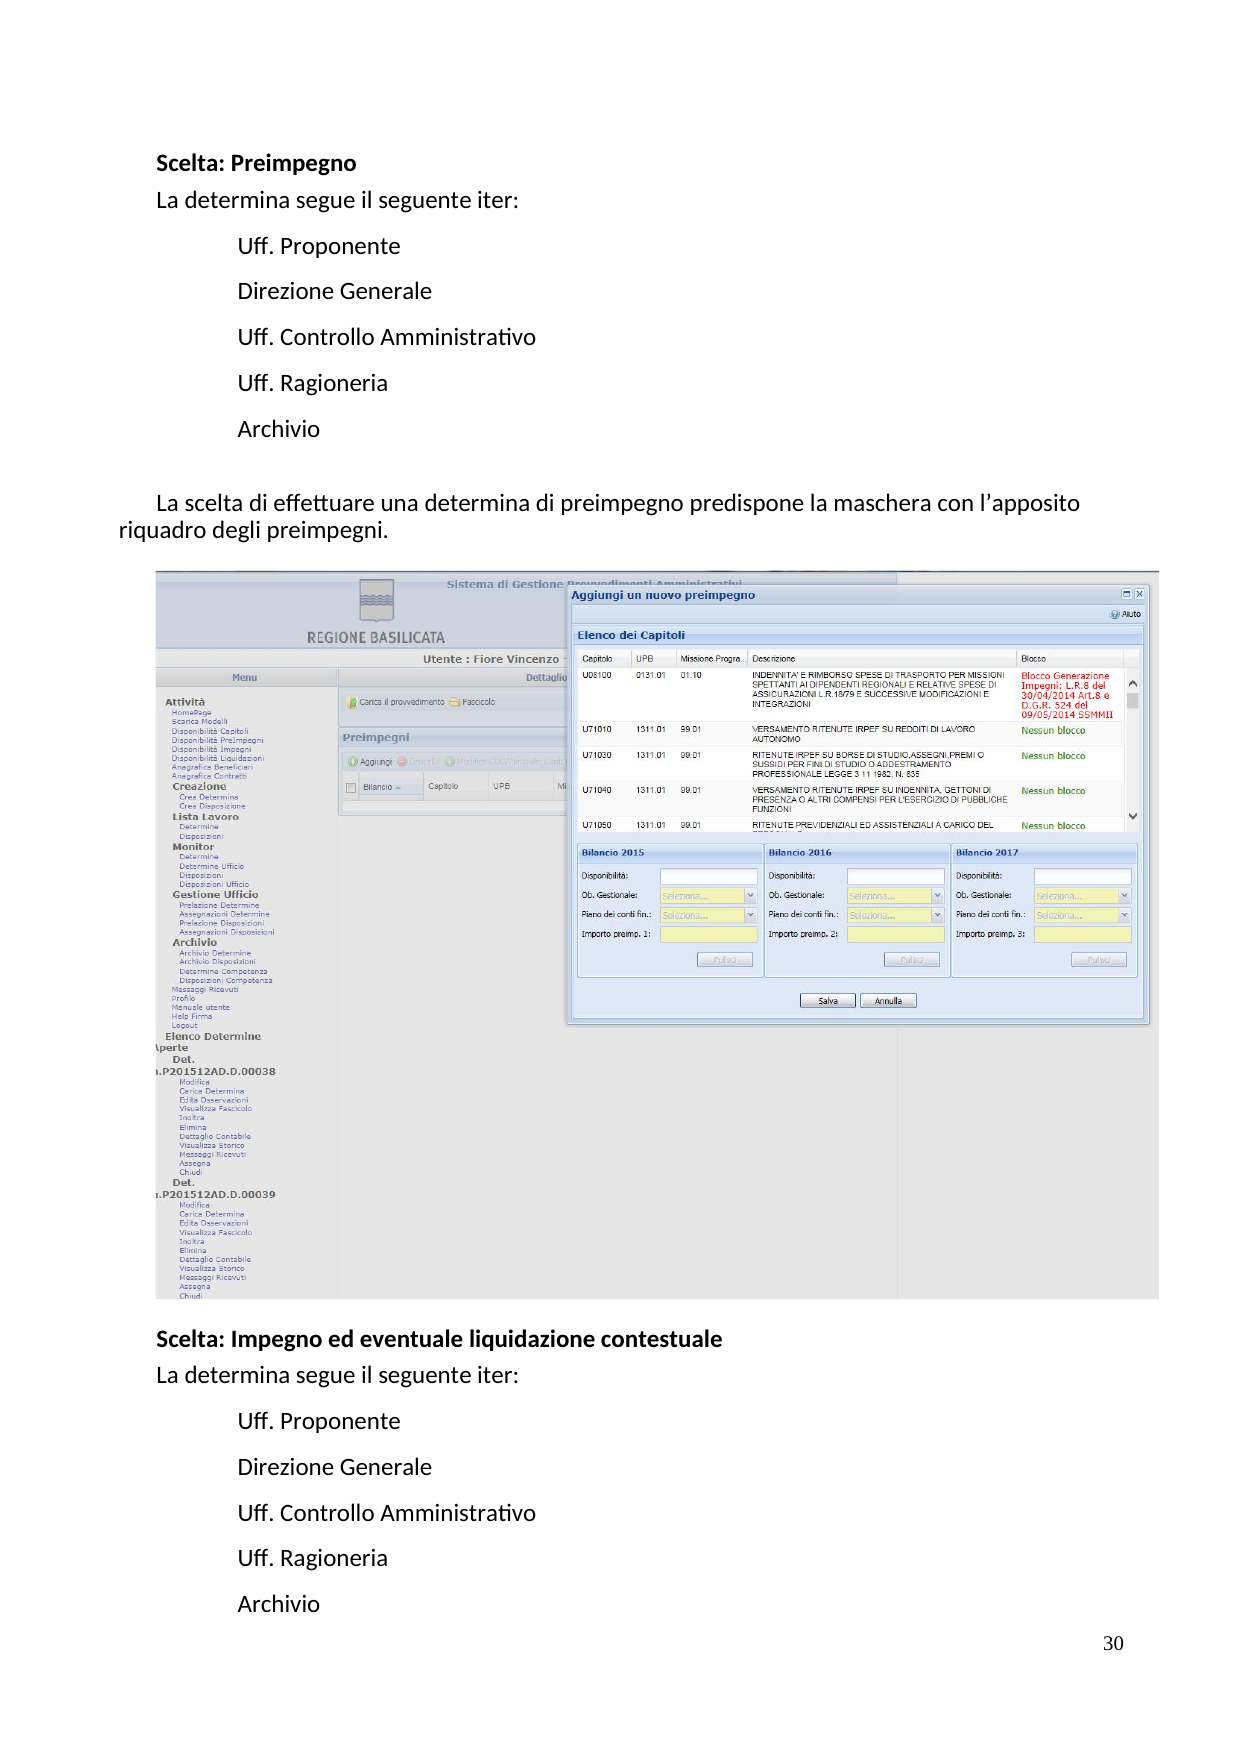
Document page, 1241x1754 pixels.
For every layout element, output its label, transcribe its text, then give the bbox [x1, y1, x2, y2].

text Uff. Proponente [237, 1405, 1123, 1436]
text Uff. Ragioneria [237, 1543, 1123, 1573]
text Scelta: Impegno ed eventuale liquidazione contestuale [156, 1323, 1123, 1353]
text Uff. Controllo Amministrativo [237, 1497, 1123, 1527]
text Scelta: Preimpegno [156, 147, 1123, 177]
text Uff. Controllo Amministrativo [237, 321, 1123, 352]
text La determina segue il seguente iter: [156, 1360, 1123, 1390]
picture [155, 570, 1159, 1299]
text Direzione Generale [237, 276, 1123, 306]
text Uff. Proponente [237, 230, 1123, 260]
text Direzione Generale [237, 1451, 1123, 1482]
text 30 [119, 1632, 1123, 1655]
text Archivio [237, 413, 1123, 443]
text Uff. Ragioneria [237, 367, 1123, 397]
text Archivio [237, 1588, 1123, 1619]
text La determina segue il seguente iter: [156, 184, 1123, 214]
text La scelta di effettuare una determina di preimpegno predispone la maschera con l’apposito riquadro degli preimpegni. [119, 489, 1123, 544]
